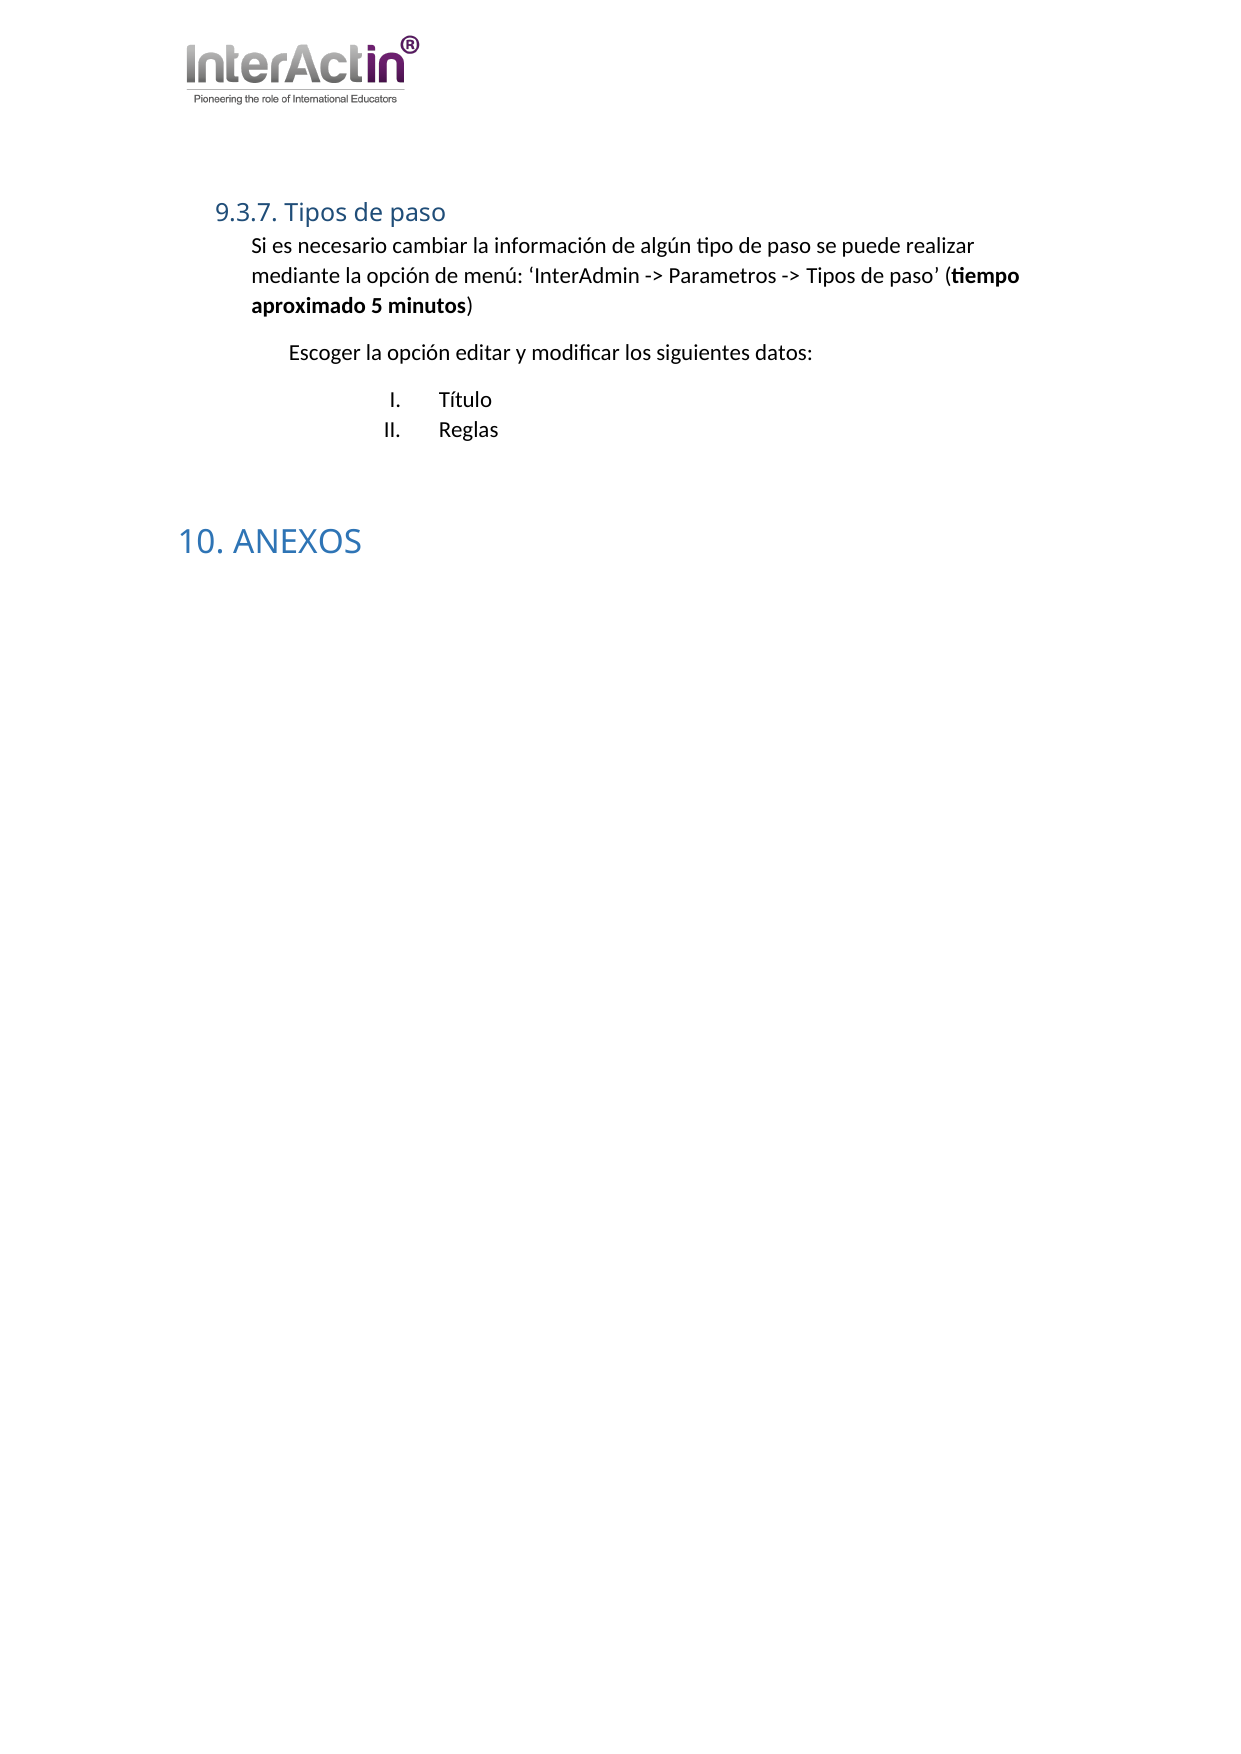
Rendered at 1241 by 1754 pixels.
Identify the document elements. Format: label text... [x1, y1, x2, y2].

subtitle 9.3.7. Tipos de paso [177, 194, 1063, 228]
list Título [401, 385, 1063, 413]
subtitle 10. ANEXOS [177, 518, 1063, 563]
picture [180, 28, 421, 106]
text Escoger la opción editar y modificar los siguientes datos: [215, 338, 1063, 367]
text Si es necesario cambiar la información de algún tipo de paso se puede realizar mediante la opción de menú: ‘InterAdmin -> Parametros -> Tipos de paso’ (tiempo aproximado 5 minutos) [251, 231, 1063, 320]
list Reglas [401, 416, 1063, 444]
